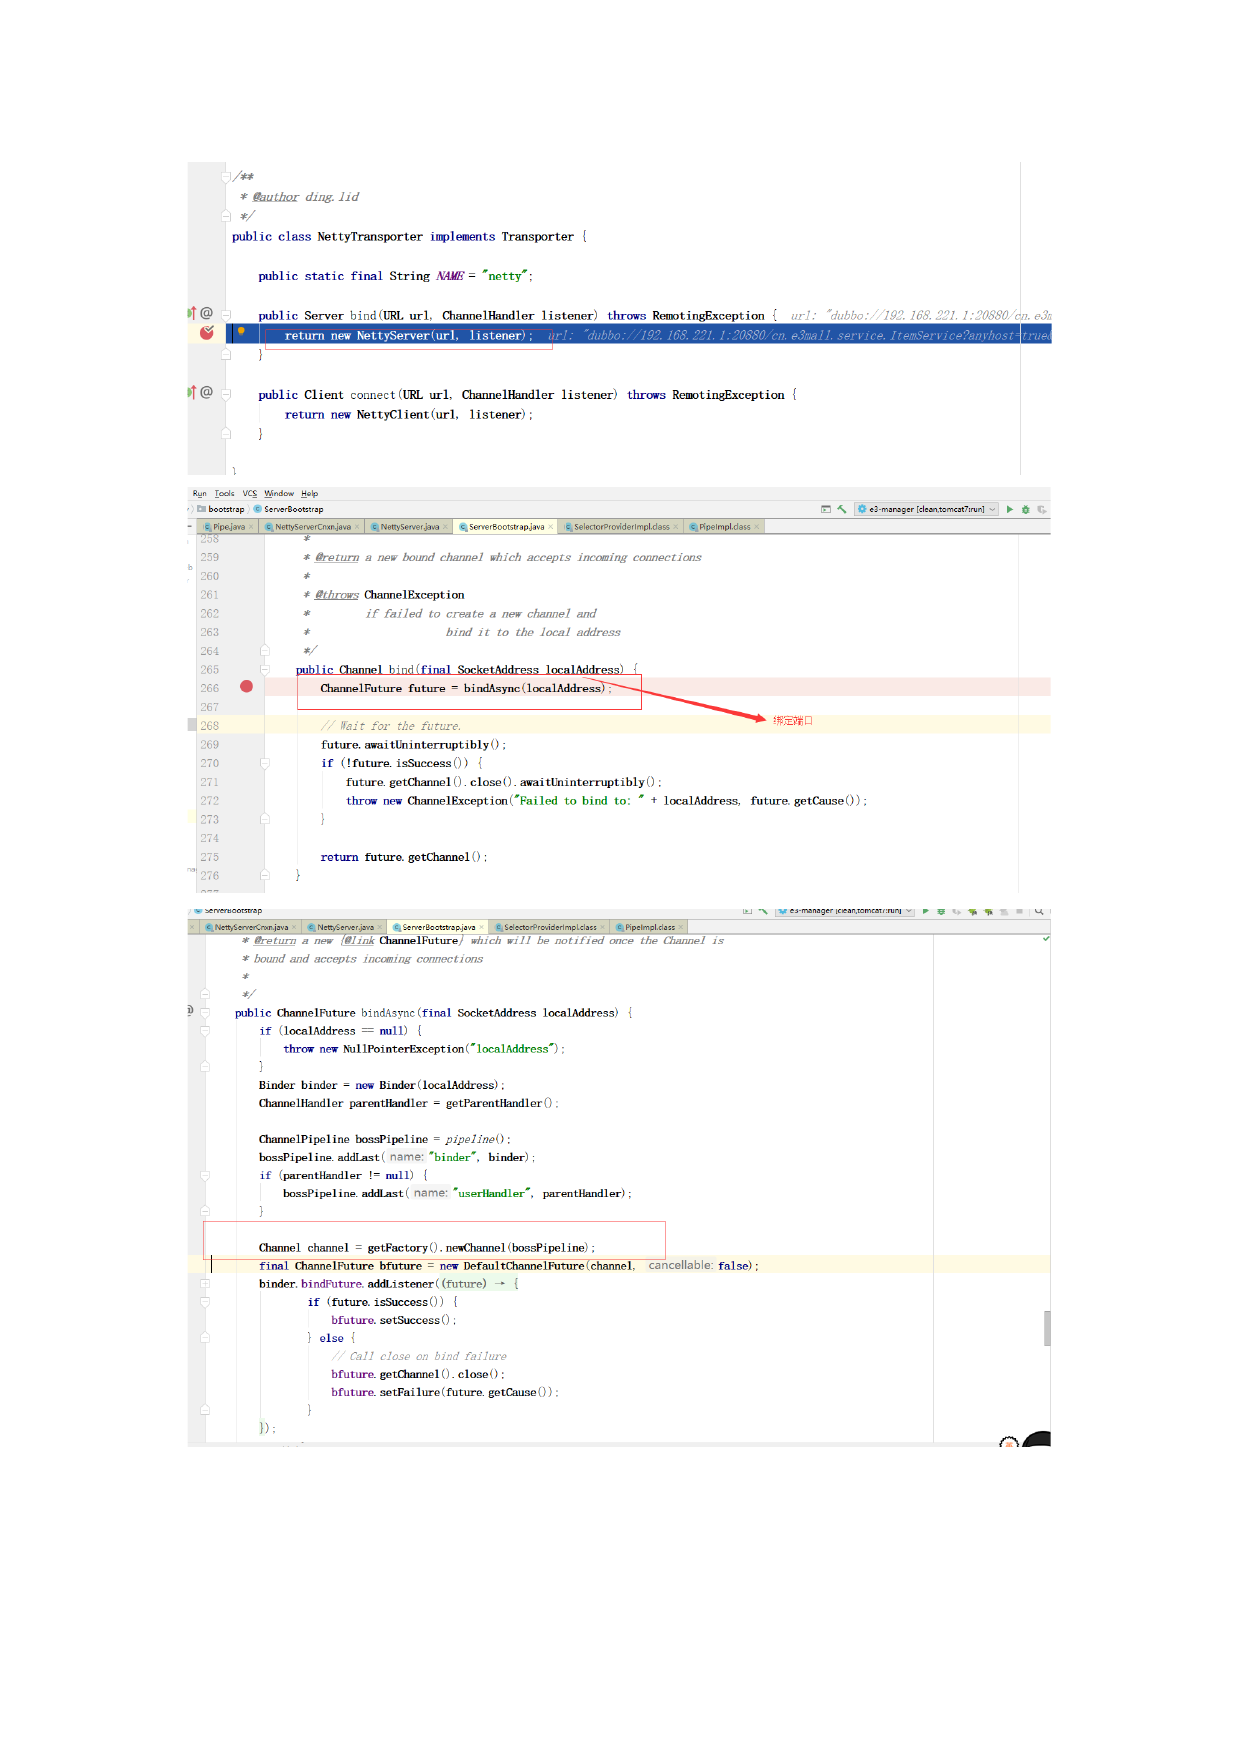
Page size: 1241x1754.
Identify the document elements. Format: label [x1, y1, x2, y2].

picture [187, 162, 1052, 475]
picture [187, 909, 1051, 1447]
picture [187, 487, 1051, 893]
